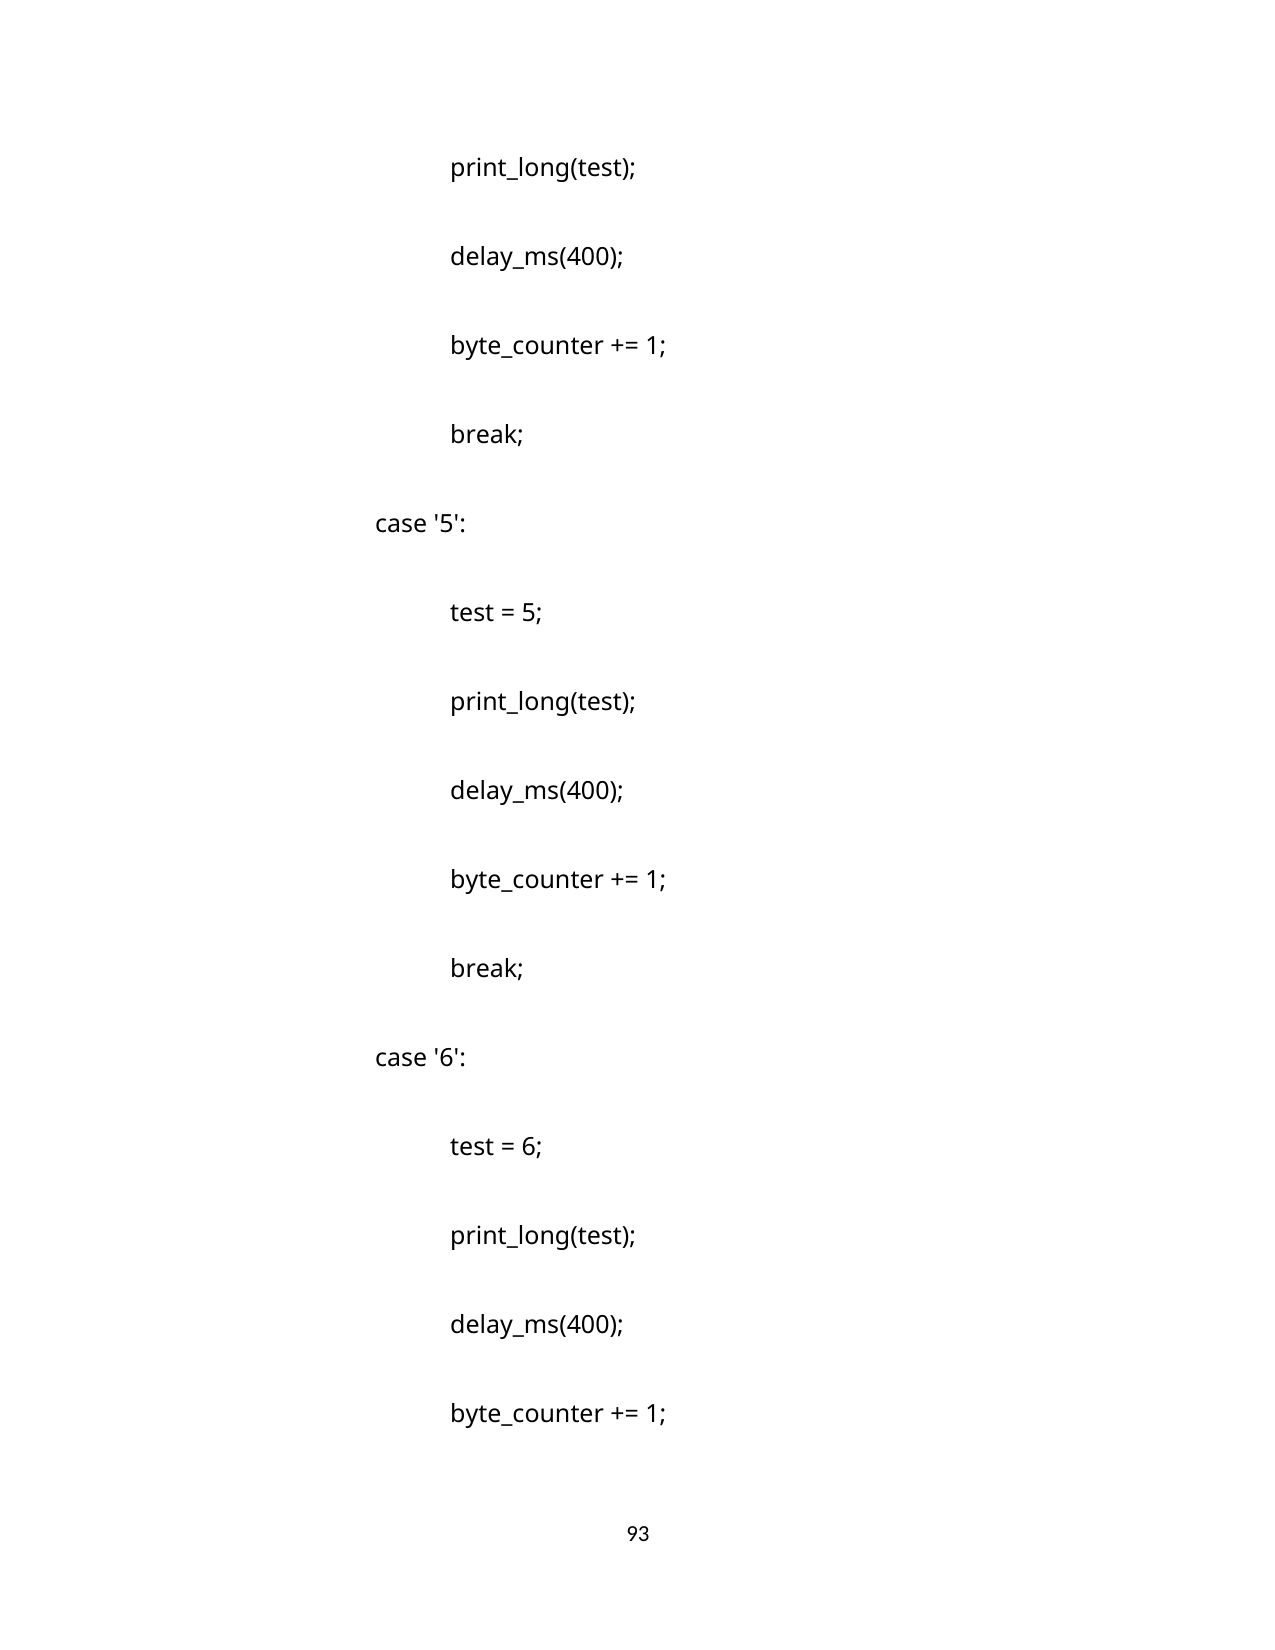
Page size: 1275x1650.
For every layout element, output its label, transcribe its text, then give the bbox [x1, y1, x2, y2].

text delay_ms(400); [225, 1306, 1050, 1341]
text print_long(test); [225, 684, 1050, 718]
text byte_counter += 1; [225, 862, 1050, 896]
text delay_ms(400); [225, 239, 1050, 273]
text byte_counter += 1; [225, 1395, 1050, 1429]
text print_long(test); [225, 1217, 1050, 1252]
text case '6': [225, 1039, 1050, 1074]
text case '5': [225, 506, 1050, 540]
text break; [225, 417, 1050, 451]
text delay_ms(400); [225, 773, 1050, 807]
text test = 6; [225, 1128, 1050, 1163]
text print_long(test); [225, 150, 1050, 184]
text test = 5; [225, 595, 1050, 629]
text break; [225, 951, 1050, 985]
text byte_counter += 1; [225, 328, 1050, 362]
